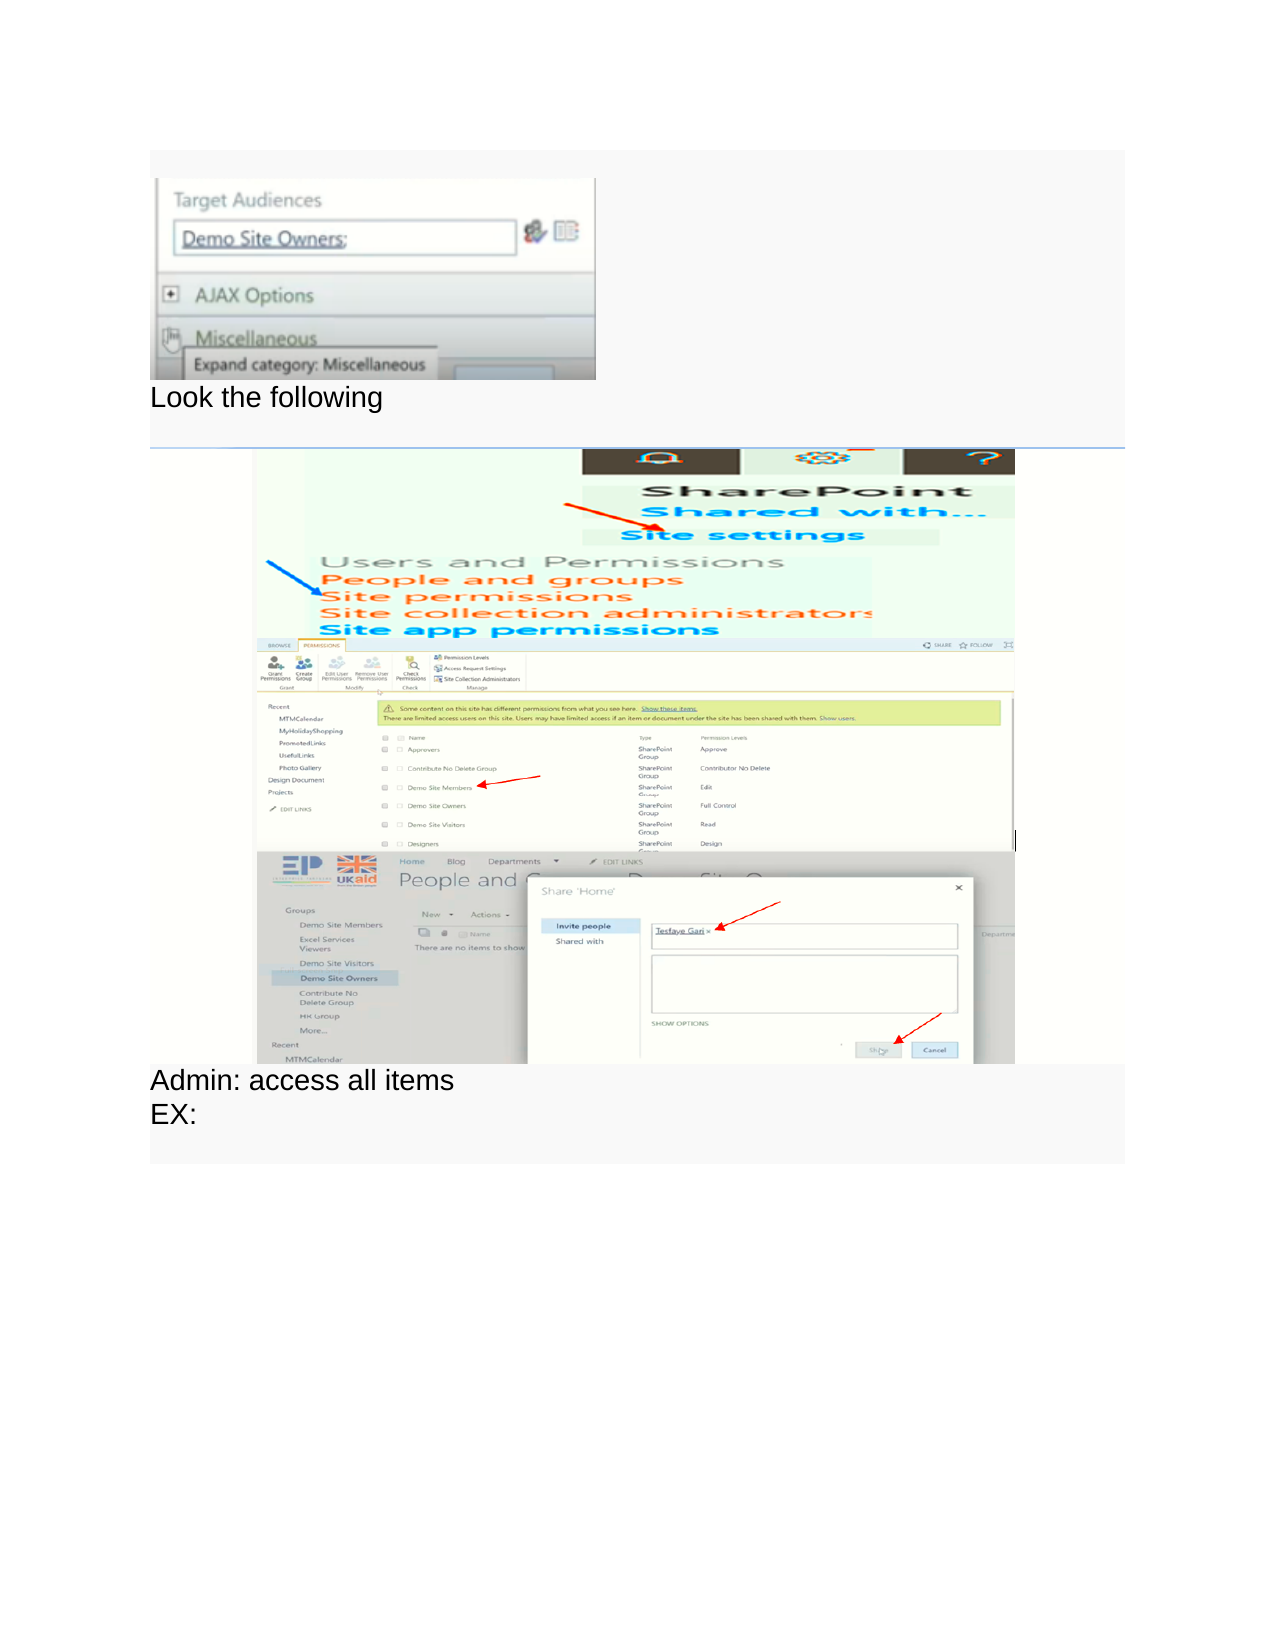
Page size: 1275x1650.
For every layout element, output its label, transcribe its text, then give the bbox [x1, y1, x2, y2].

text Look the following [150, 380, 1125, 414]
text EX: [150, 1097, 1125, 1130]
picture [150, 178, 596, 380]
text Admin: access all items [150, 1064, 1125, 1097]
picture [150, 447, 1125, 1064]
